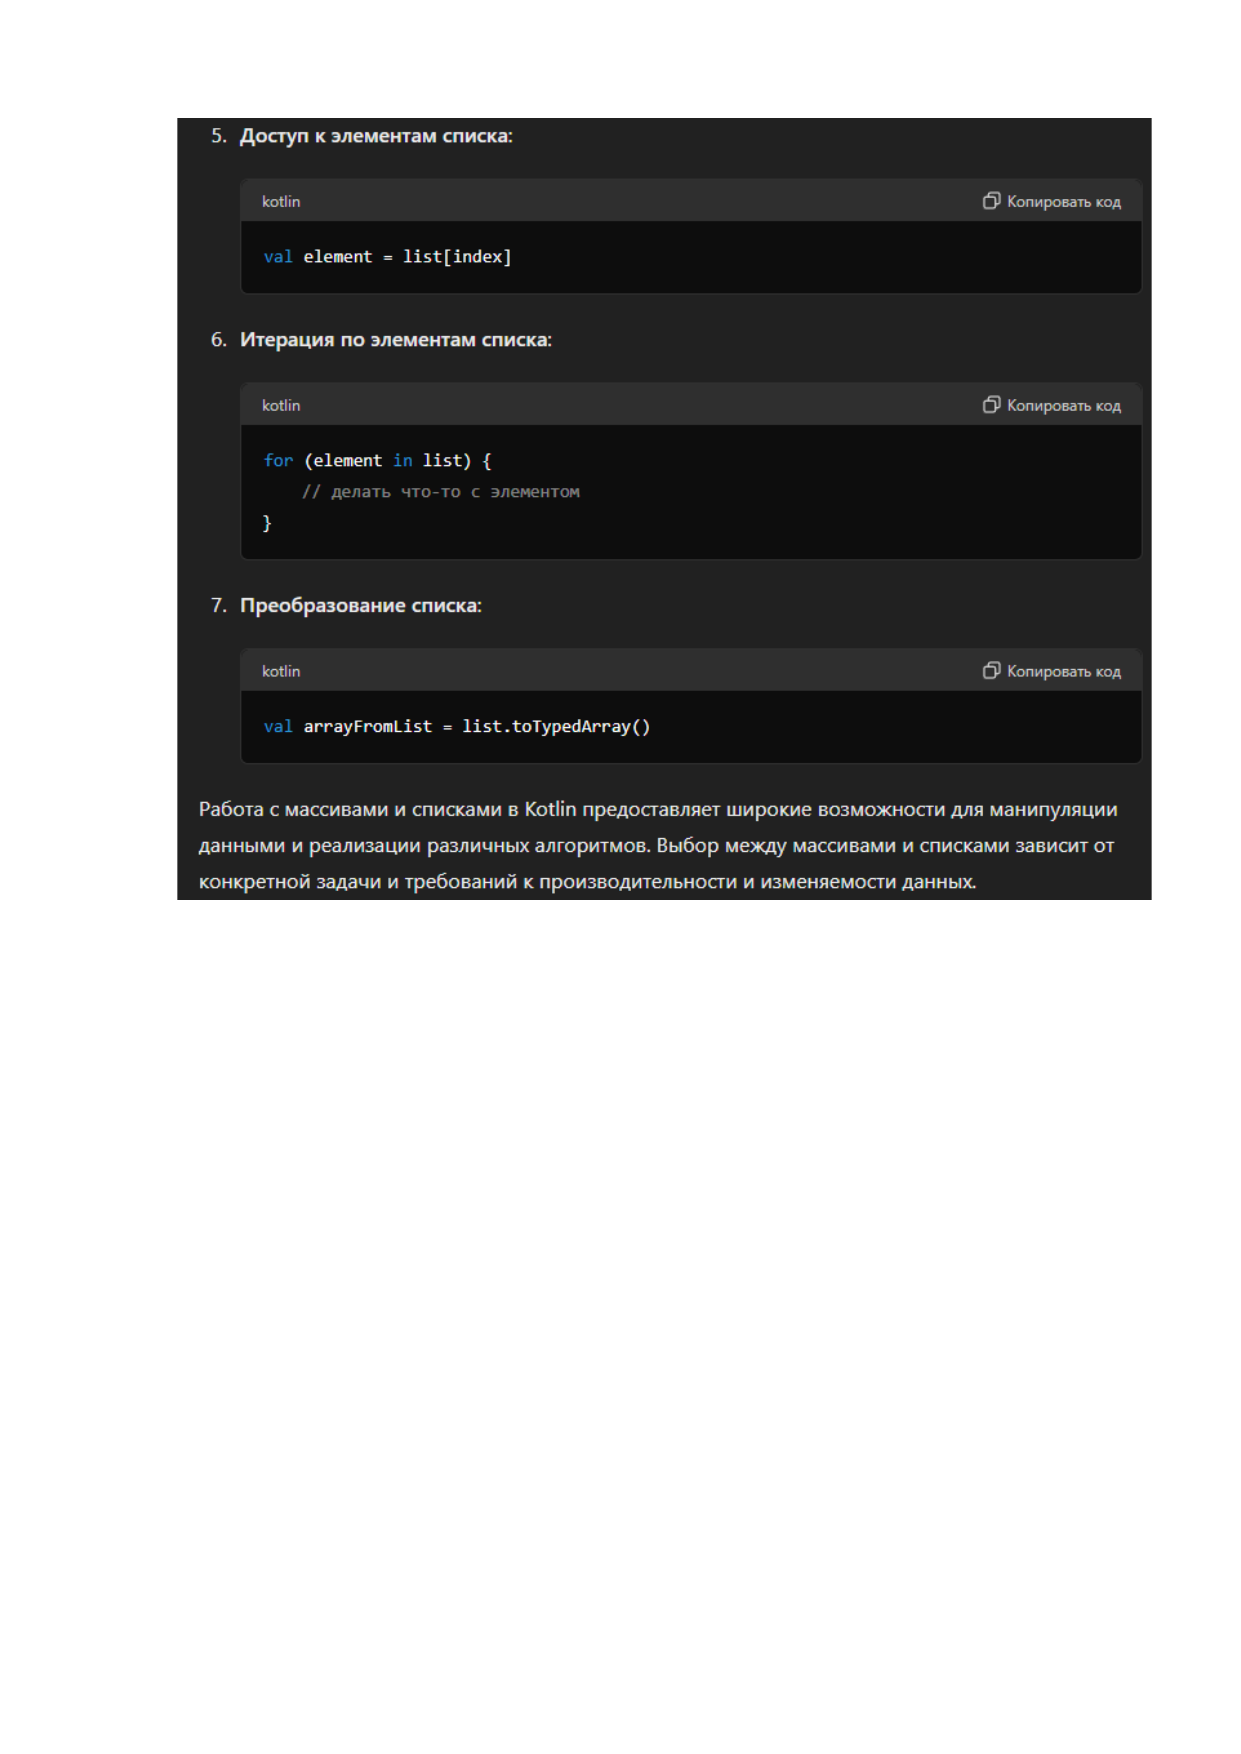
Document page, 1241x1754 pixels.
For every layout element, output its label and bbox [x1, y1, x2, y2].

picture [177, 118, 1152, 900]
